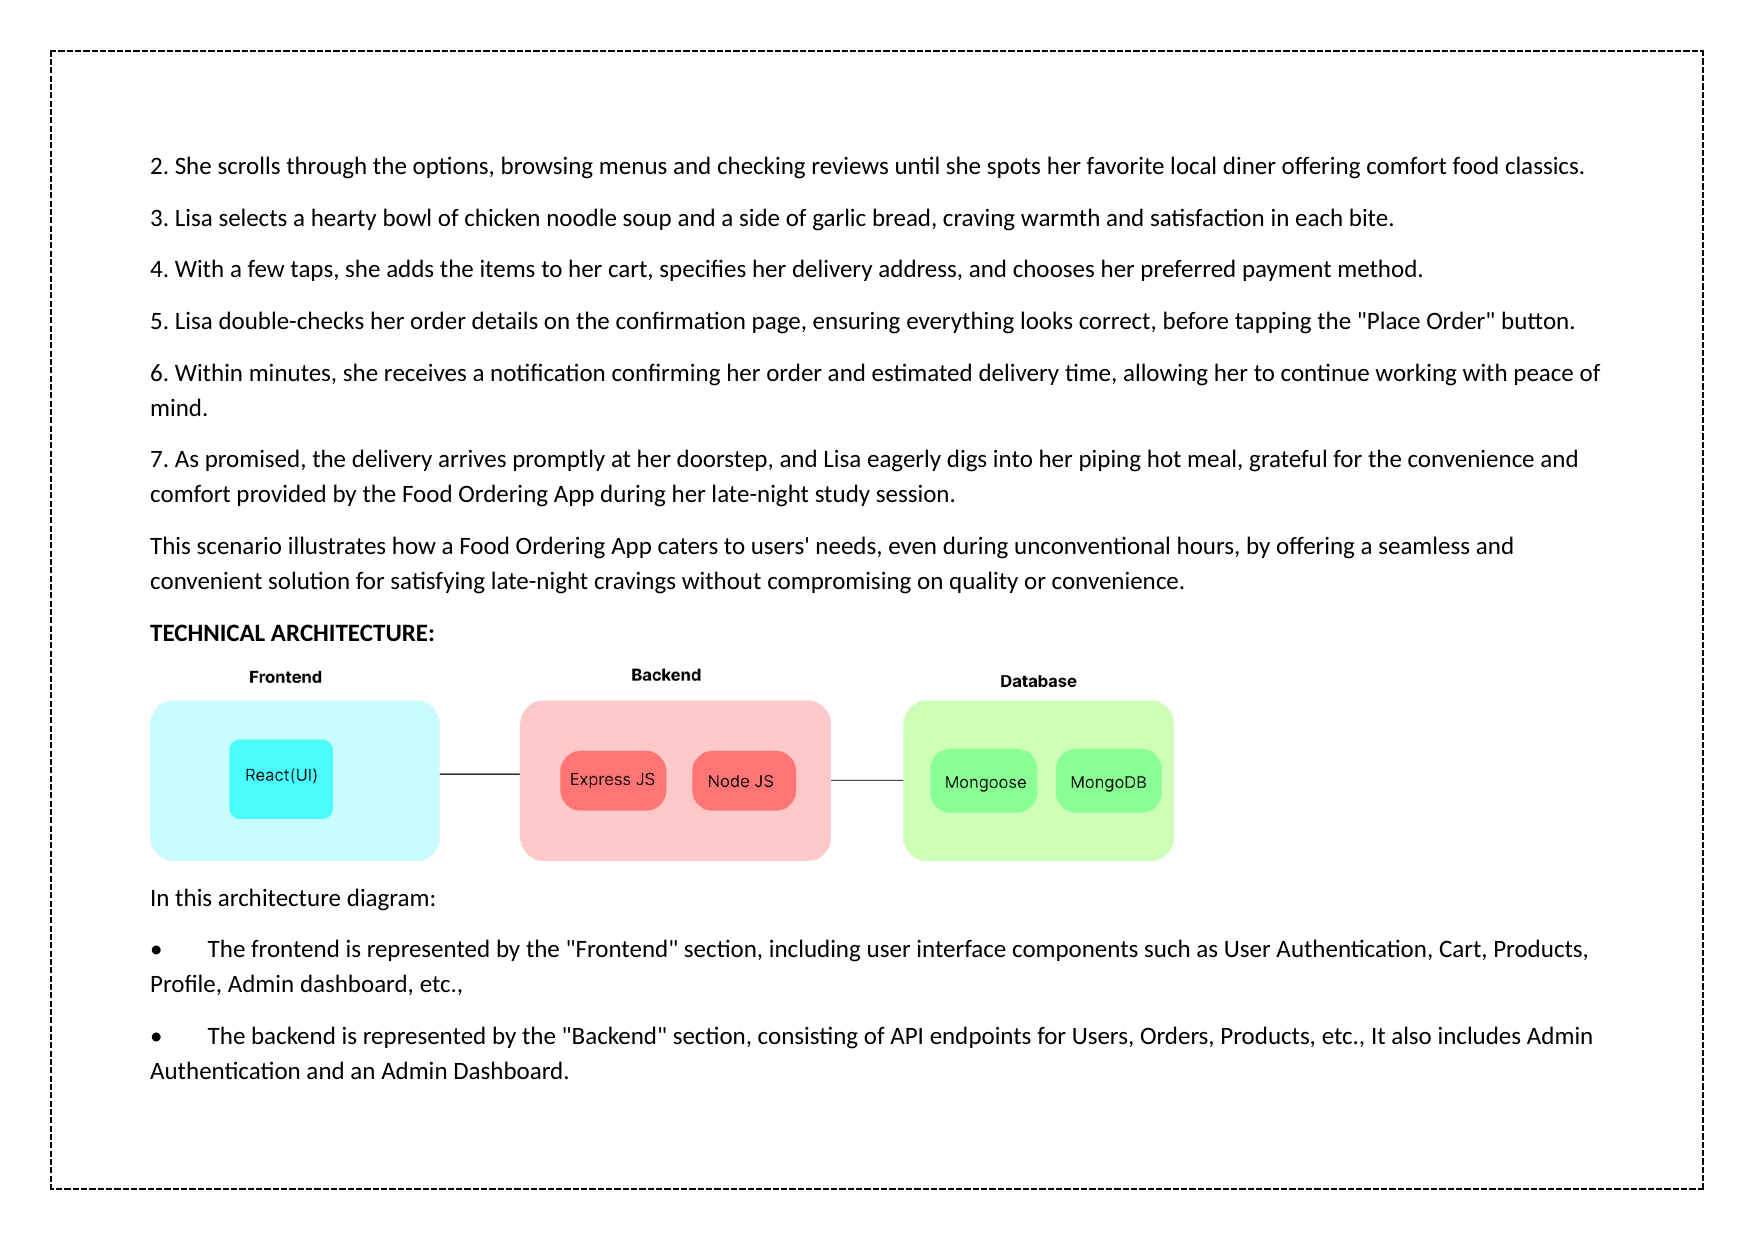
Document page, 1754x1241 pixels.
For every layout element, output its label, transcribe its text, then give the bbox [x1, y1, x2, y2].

text 5. Lisa double-checks her order details on the confirmation page, ensuring everything looks correct, before tapping the "Place Order" button. [150, 305, 1604, 336]
text This scenario illustrates how a Food Ordering App caters to users' needs, even during unconventional hours, by offering a seamless and convenient solution for satisfying late-night cravings without compromising on quality or convenience. [150, 530, 1604, 596]
text 7. As promised, the delivery arrives promptly at her doorstep, and Lisa eagerly digs into her piping hot meal, grateful for the convenience and comfort provided by the Food Ordering App during her late-night study session. [150, 443, 1604, 509]
text 6. Within minutes, she receives a notification confirming her order and estimated delivery time, allowing her to continue working with peace of mind. [150, 357, 1604, 422]
text 4. With a few taps, she adds the items to her cart, specifies her delivery address, and chooses her preferred payment method. [150, 253, 1604, 284]
text 3. Lisa selects a hearty bowl of chicken noodle soup and a side of garlic bread, craving warmth and satisfaction in each bite. [150, 202, 1604, 232]
text TECHNICAL ARCHITECTURE: [150, 617, 1604, 647]
text • The backend is represented by the "Backend" section, consisting of API endpoints for Users, Orders, Products, etc., It also includes Admin Authentication and an Admin Dashboard. [150, 1020, 1604, 1086]
text 2. She scrolls through the options, browsing menus and checking reviews until she spots her favorite local diner offering comfort food classics. [150, 150, 1604, 181]
text • The frontend is represented by the "Frontend" section, including user interface components such as User Authentication, Cart, Products, Profile, Admin dashboard, etc., [150, 934, 1604, 999]
text In this architecture diagram: [150, 882, 1604, 912]
picture [150, 668, 1174, 861]
